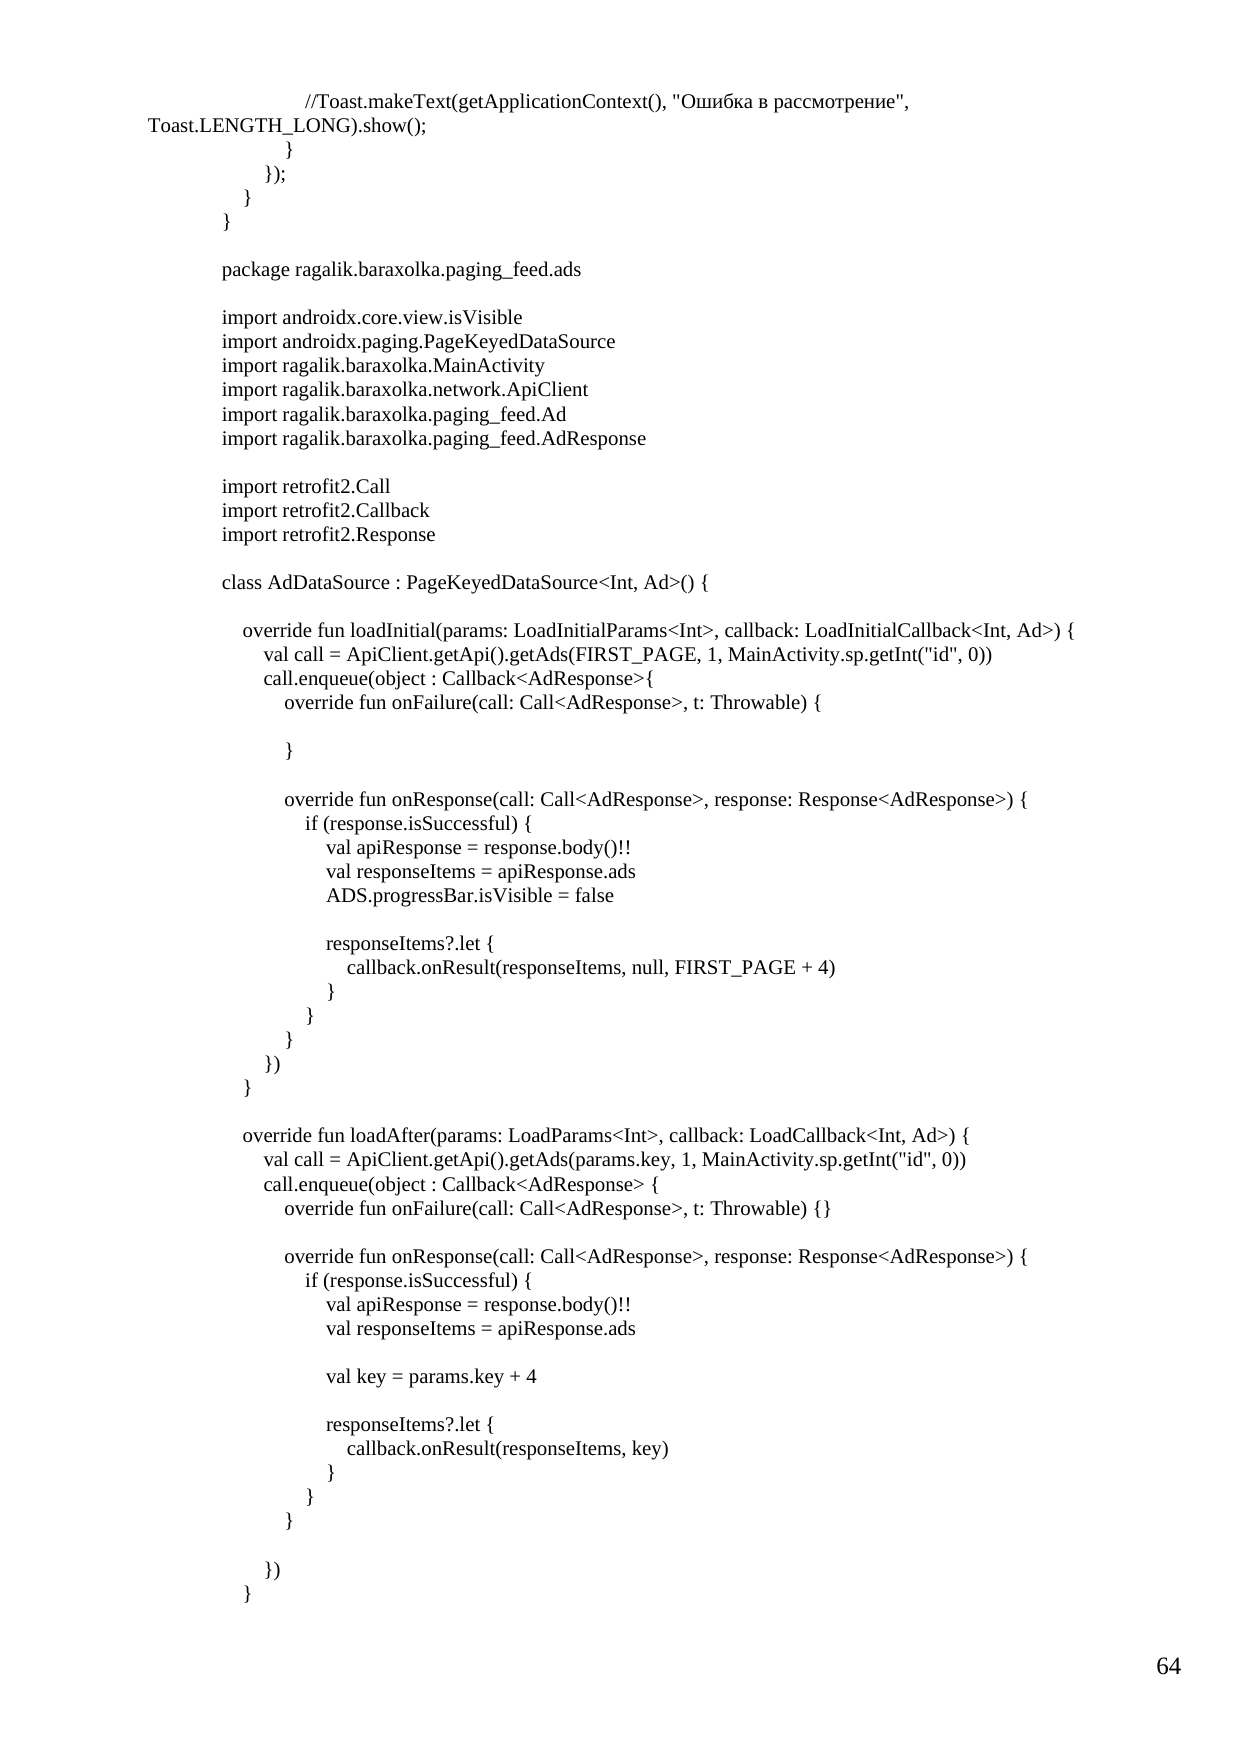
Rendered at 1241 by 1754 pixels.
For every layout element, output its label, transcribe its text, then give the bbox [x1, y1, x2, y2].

text } [148, 209, 1181, 233]
text } [148, 1484, 1181, 1508]
text } [148, 1460, 1181, 1484]
text override fun onFailure(call: Call<AdResponse>, t: Throwable) { [148, 690, 1181, 714]
text override fun onFailure(call: Call<AdResponse>, t: Throwable) {} [148, 1196, 1181, 1219]
text } [148, 137, 1181, 161]
text import ragalik.baraxolka.network.ApiClient [148, 377, 1181, 401]
text val apiResponse = response.body()!! [148, 1292, 1181, 1316]
text } [148, 1003, 1181, 1027]
text if (response.isSuccessful) { [148, 1268, 1181, 1292]
text } [148, 185, 1181, 209]
text } [148, 1581, 1181, 1604]
text } [148, 1027, 1181, 1051]
text val apiResponse = response.body()!! [148, 834, 1181, 859]
text val responseItems = apiResponse.ads [148, 1316, 1181, 1340]
text callback.onResult(responseItems, null, FIRST_PAGE + 4) [148, 955, 1181, 979]
text import ragalik.baraxolka.paging_feed.Ad [148, 401, 1181, 426]
text override fun onResponse(call: Call<AdResponse>, response: Response<AdResponse>) { [148, 786, 1181, 811]
text val responseItems = apiResponse.ads [148, 859, 1181, 883]
text call.enqueue(object : Callback<AdResponse>{ [148, 666, 1181, 690]
text //Toast.makeText(getApplicationContext(), "Ошибка в рассмотрение", Toast.LENGTH_LONG).show(); [148, 89, 1181, 137]
text call.enqueue(object : Callback<AdResponse> { [148, 1171, 1181, 1196]
text import retrofit2.Callback [148, 498, 1181, 522]
text import retrofit2.Call [148, 474, 1181, 498]
text import androidx.core.view.isVisible [148, 305, 1181, 329]
text val call = ApiClient.getApi().getAds(FIRST_PAGE, 1, MainActivity.sp.getInt("id", 0)) [148, 642, 1181, 666]
text }); [148, 161, 1181, 185]
text ADS.progressBar.isVisible = false [148, 883, 1181, 907]
text val call = ApiClient.getApi().getAds(params.key, 1, MainActivity.sp.getInt("id", 0)) [148, 1147, 1181, 1171]
text package ragalik.baraxolka.paging_feed.ads [148, 257, 1181, 281]
text } [148, 1508, 1181, 1532]
text } [148, 1075, 1181, 1099]
text }) [148, 1051, 1181, 1075]
text val key = params.key + 4 [148, 1364, 1181, 1388]
text if (response.isSuccessful) { [148, 811, 1181, 834]
text override fun onResponse(call: Call<AdResponse>, response: Response<AdResponse>) { [148, 1244, 1181, 1268]
text }) [148, 1556, 1181, 1581]
text import ragalik.baraxolka.paging_feed.AdResponse [148, 426, 1181, 449]
text callback.onResult(responseItems, key) [148, 1436, 1181, 1460]
text import androidx.paging.PageKeyedDataSource [148, 329, 1181, 353]
text responseItems?.let { [148, 931, 1181, 955]
text } [148, 738, 1181, 762]
text import retrofit2.Response [148, 522, 1181, 546]
text class AdDataSource : PageKeyedDataSource<Int, Ad>() { [148, 570, 1181, 594]
text override fun loadAfter(params: LoadParams<Int>, callback: LoadCallback<Int, Ad>) { [148, 1123, 1181, 1147]
text } [148, 979, 1181, 1003]
text override fun loadInitial(params: LoadInitialParams<Int>, callback: LoadInitialCallback<Int, Ad>) { [148, 618, 1181, 642]
text responseItems?.let { [148, 1412, 1181, 1436]
text import ragalik.baraxolka.MainActivity [148, 353, 1181, 377]
